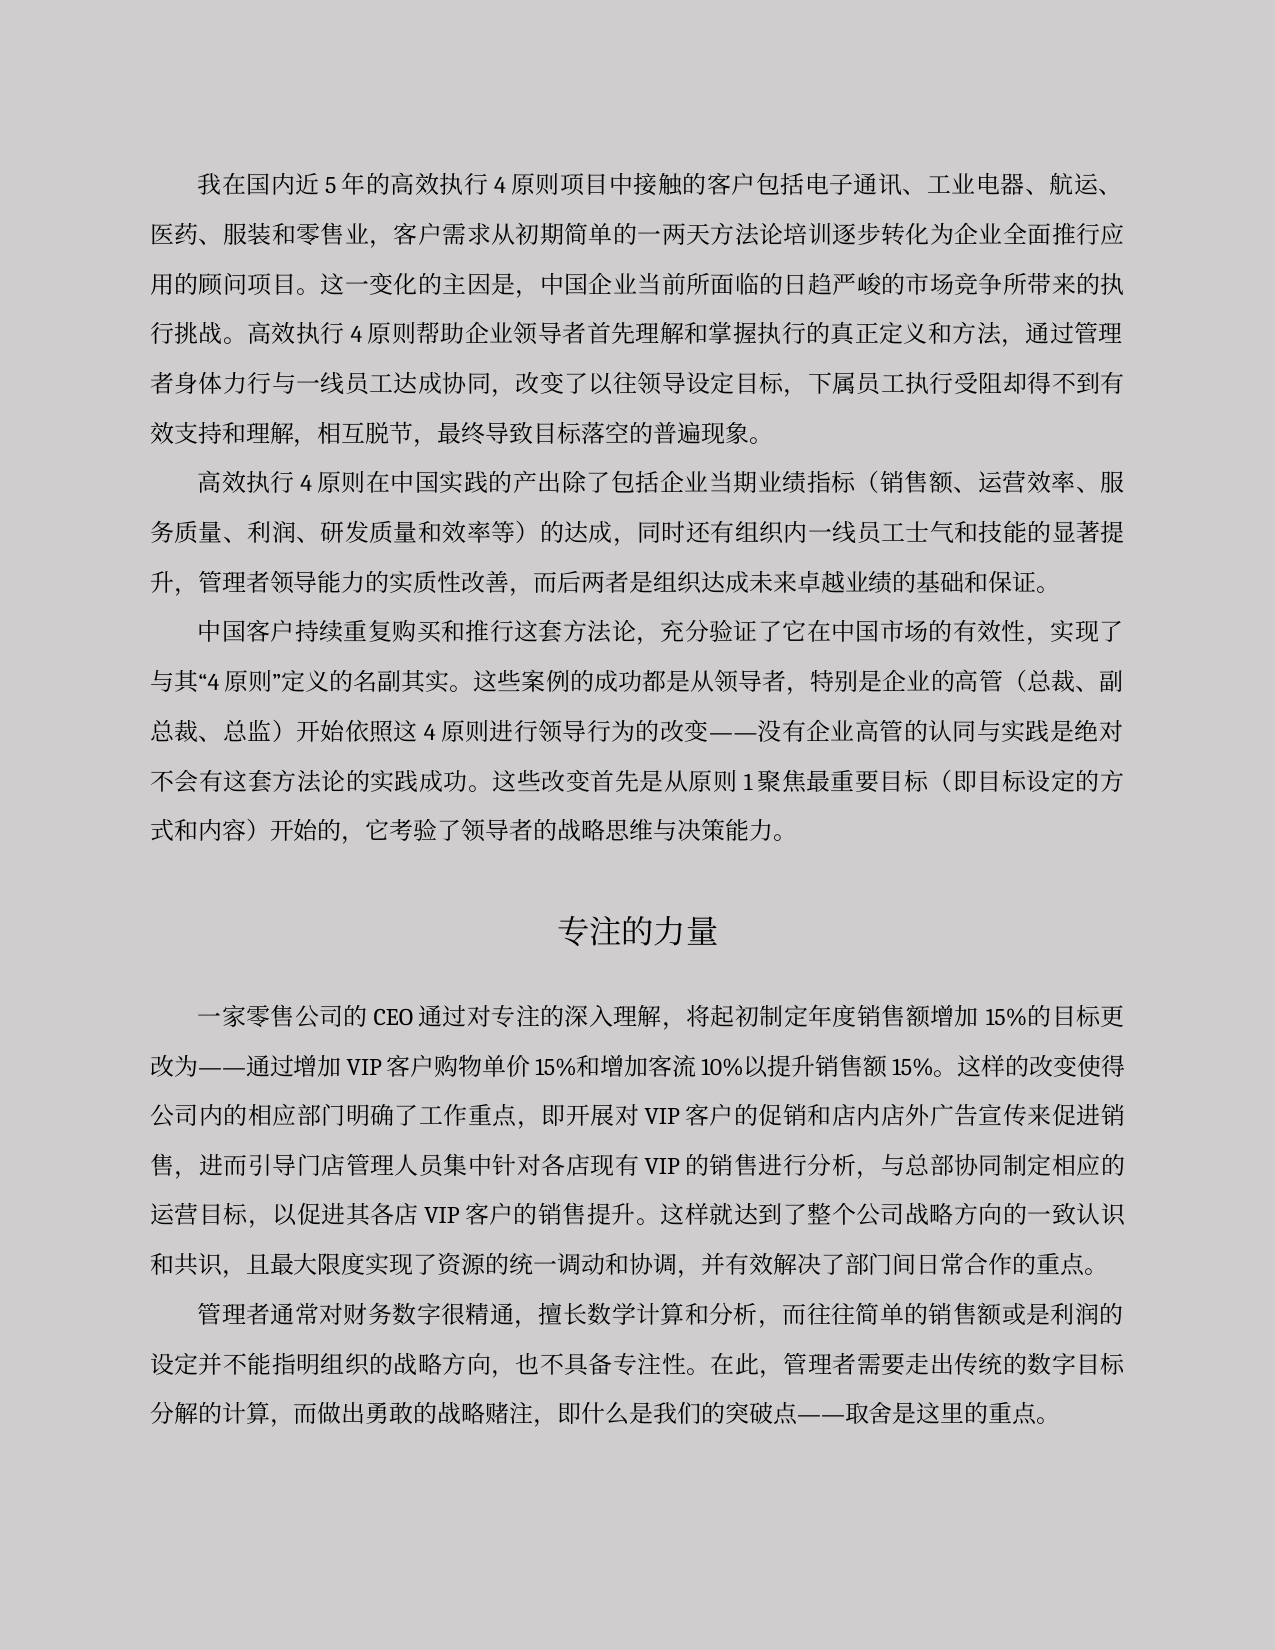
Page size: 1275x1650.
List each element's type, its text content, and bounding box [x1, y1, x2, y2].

text 我在国内近5年的高效执行4原则项目中接触的客户包括电子通讯、工业电器、航运、医药、服装和零售业，客户需求从初期简单的一两天方法论培训逐步转化为企业全面推行应用的顾问项目。这一变化的主因是，中国企业当前所面临的日趋严峻的市场竞争所带来的执行挑战。高效执行4原则帮助企业领导者首先理解和掌握执行的真正定义和方法，通过管理者身体力行与一线员工达成协同，改变了以往领导设定目标，下属员工执行受阻却得不到有效支持和理解，相互脱节，最终导致目标落空的普遍现象。 [150, 150, 1125, 448]
text 中国客户持续重复购买和推行这套方法论，充分验证了它在中国市场的有效性，实现了与其“4原则”定义的名副其实。这些案例的成功都是从领导者，特别是企业的高管（总裁、副总裁、总监）开始依照这4原则进行领导行为的改变——没有企业高管的认同与实践是绝对不会有这套方法论的实践成功。这些改变首先是从原则1聚焦最重要目标（即目标设定的方式和内容）开始的，它考验了领导者的战略思维与决策能力。 [150, 597, 1125, 846]
text 一家零售公司的CEO通过对专注的深入理解，将起初制定年度销售额增加15%的目标更改为——通过增加VIP客户购物单价15%和增加客流10%以提升销售额15%。这样的改变使得公司内的相应部门明确了工作重点，即开展对VIP客户的促销和店内店外广告宣传来促进销售，进而引导门店管理人员集中针对各店现有VIP的销售进行分析，与总部协同制定相应的运营目标，以促进其各店VIP客户的销售提升。这样就达到了整个公司战略方向的一致认识和共识，且最大限度实现了资源的统一调动和协调，并有效解决了部门间日常合作的重点。 [150, 982, 1125, 1280]
text 高效执行4原则在中国实践的产出除了包括企业当期业绩指标（销售额、运营效率、服务质量、利润、研发质量和效率等）的达成，同时还有组织内一线员工士气和技能的显著提升，管理者领导能力的实质性改善，而后两者是组织达成未来卓越业绩的基础和保证。 [150, 448, 1125, 597]
text 专注的力量 [150, 899, 1125, 952]
text 管理者通常对财务数字很精通，擅长数学计算和分析，而往往简单的销售额或是利润的设定并不能指明组织的战略方向，也不具备专注性。在此，管理者需要走出传统的数字目标分解的计算，而做出勇敢的战略赌注，即什么是我们的突破点——取舍是这里的重点。 [150, 1280, 1125, 1429]
